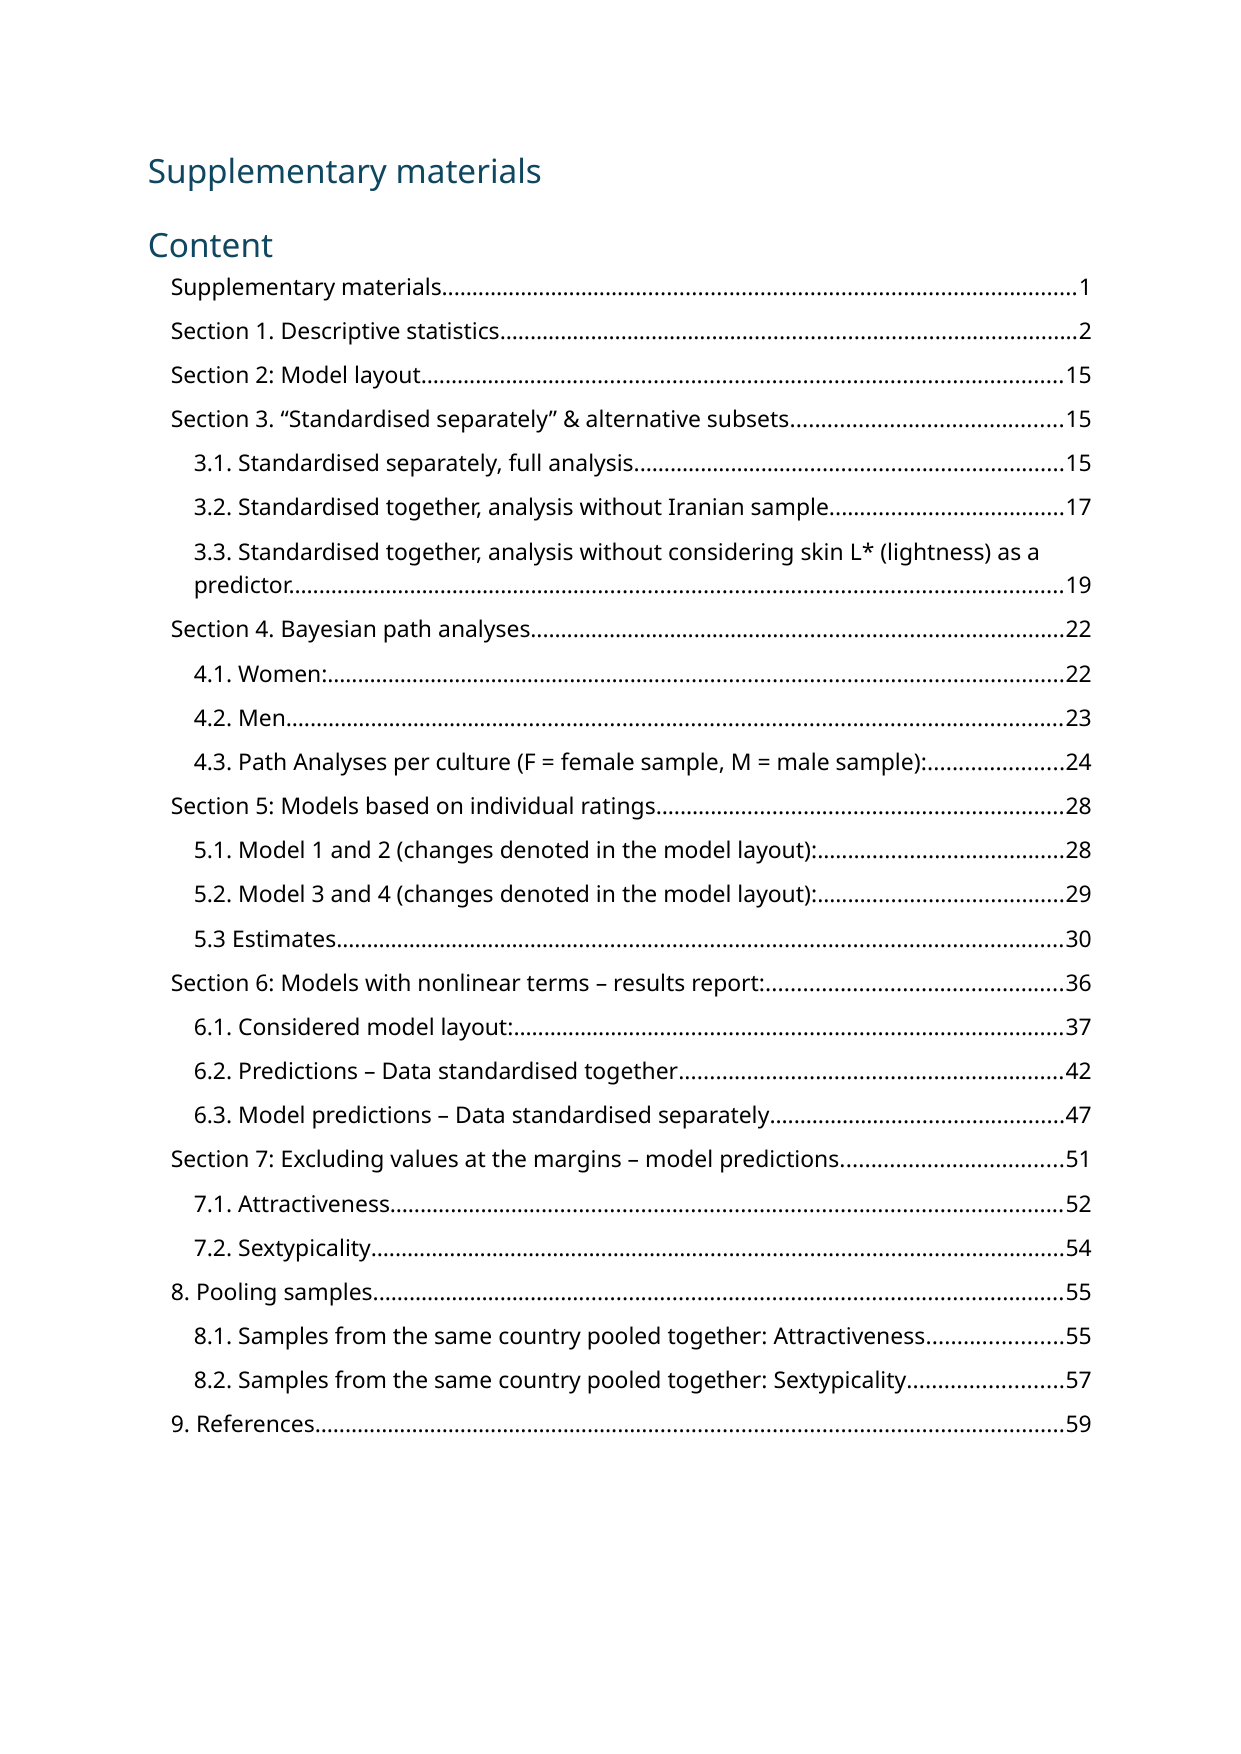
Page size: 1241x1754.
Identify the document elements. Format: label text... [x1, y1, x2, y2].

text Supplementary materials [148, 148, 1093, 193]
